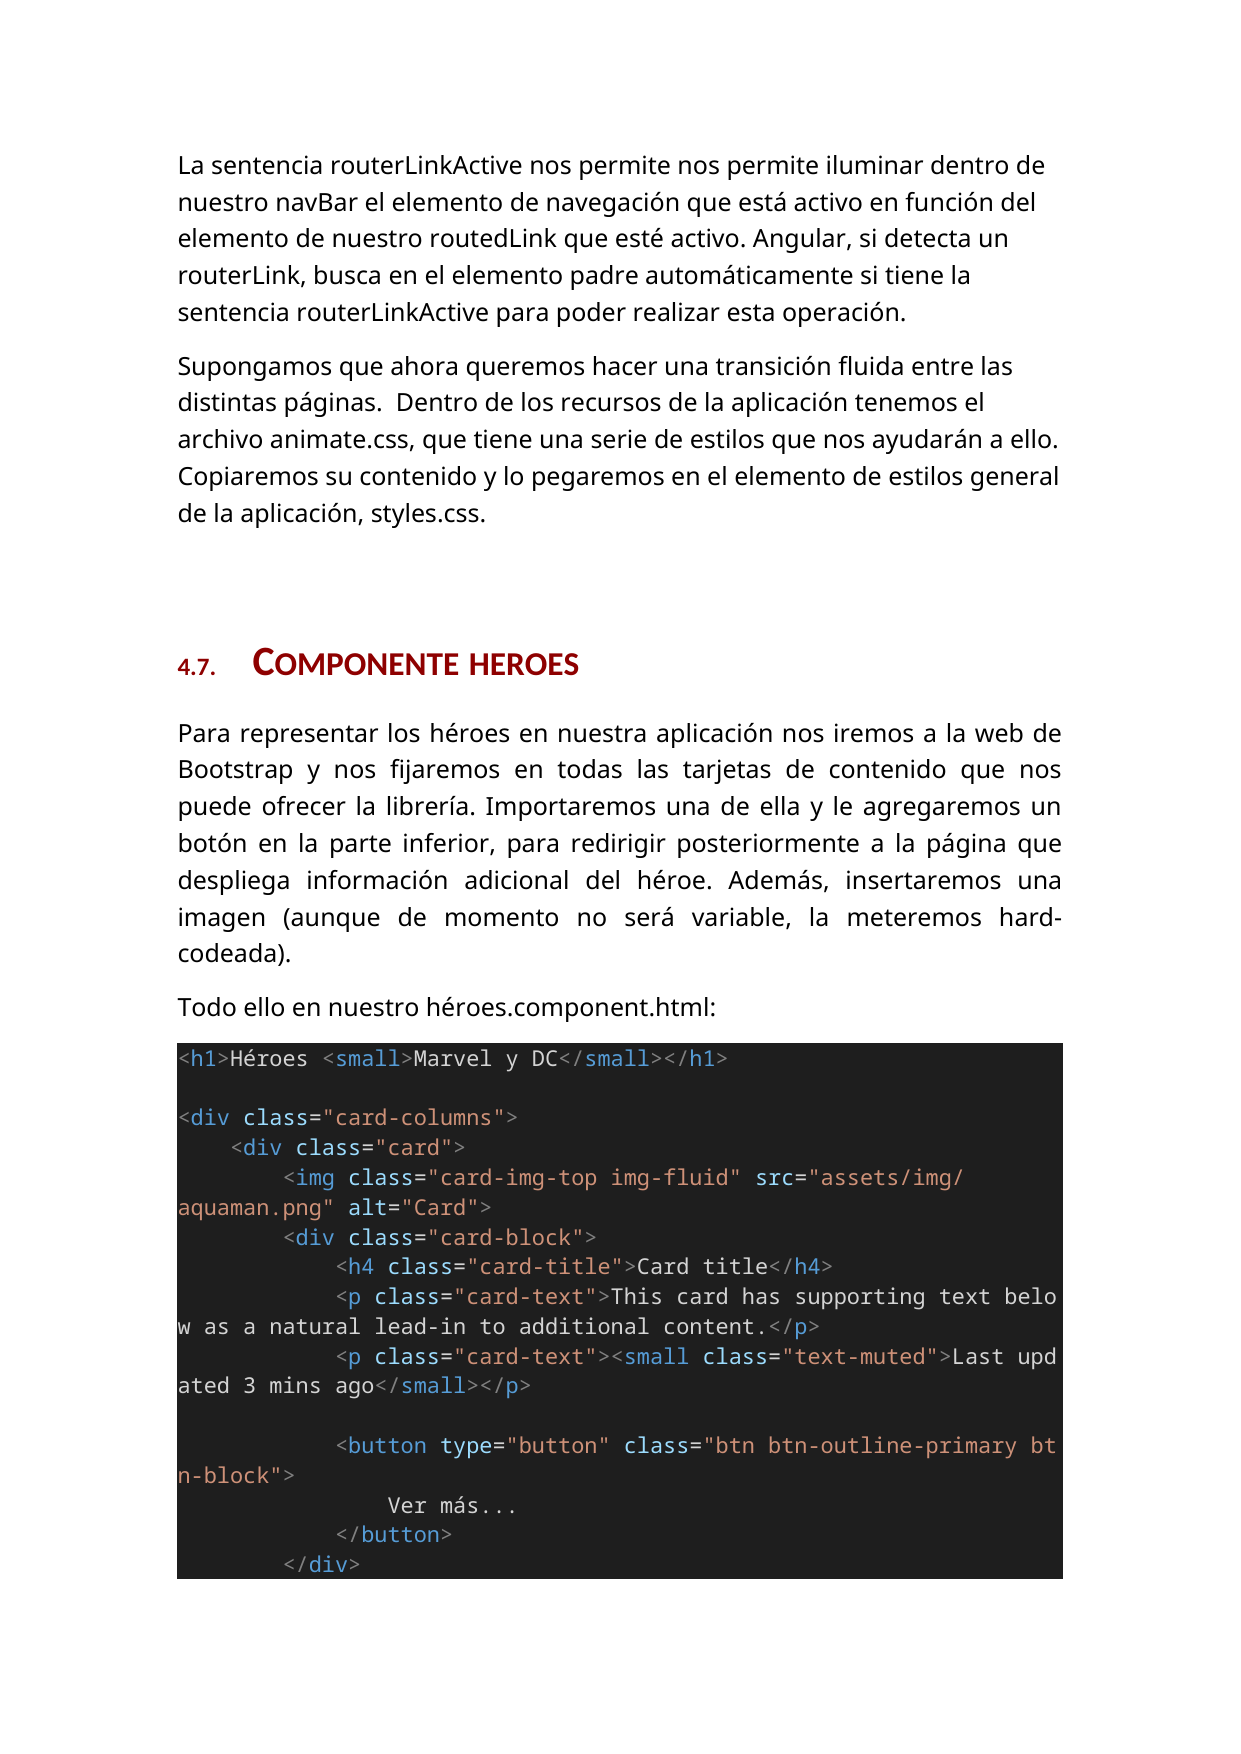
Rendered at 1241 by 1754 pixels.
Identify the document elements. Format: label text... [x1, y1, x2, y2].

text Para representar los héroes en nuestra aplicación nos iremos a la web de Bootstrap y nos fijaremos en todas las tarjetas de contenido que nos puede ofrecer la librería. Importaremos una de ella y le agregaremos un botón en la parte inferior, para redirigir posteriormente a la página que despliega información adicional del héroe. Además, insertaremos una imagen (aunque de momento no será variable, la meteremos hard-codeada). [177, 715, 1063, 970]
text Todo ello en nuestro héroes.component.html: [177, 989, 1063, 1023]
text <img class="card-img-top img-fluid" src="assets/img/aquaman.png" alt="Card"> [177, 1162, 1063, 1222]
text <div class="card-block"> [177, 1222, 1063, 1251]
text La sentencia routerLinkActive nos permite nos permite iluminar dentro de nuestro navBar el elemento de navegación que está activo en función del elemento de nuestro routedLink que esté activo. Angular, si detecta un routerLink, busca en el elemento padre automáticamente si tiene la sentencia routerLinkActive para poder realizar esta operación. [177, 148, 1063, 329]
text <h4 class="card-title">Card title</h4> [177, 1251, 1063, 1281]
text <p class="card-text"><small class="text-muted">Last updated 3 mins ago</small></p> [177, 1341, 1063, 1400]
subtitle Componente heroes [177, 635, 1063, 686]
text <div class="card-columns"> [177, 1102, 1063, 1132]
text <p class="card-text">This card has supporting text below as a natural lead-in to additional content.</p> [177, 1281, 1063, 1341]
text </button> [177, 1519, 1063, 1549]
text <h1>Héroes <small>Marvel y DC</small></h1> [177, 1043, 1063, 1073]
text <button type="button" class="btn btn-outline-primary btn-block"> [177, 1430, 1063, 1490]
text Supongamos que ahora queremos hacer una transición fluida entre las distintas páginas. Dentro de los recursos de la aplicación tenemos el archivo animate.css, que tiene una serie de estilos que nos ayudarán a ello. Copiaremos su contenido y lo pegaremos en el elemento de estilos general de la aplicación, styles.css. [177, 348, 1063, 529]
text </div> [177, 1549, 1063, 1579]
text <div class="card"> [177, 1132, 1063, 1162]
text Ver más... [177, 1490, 1063, 1519]
